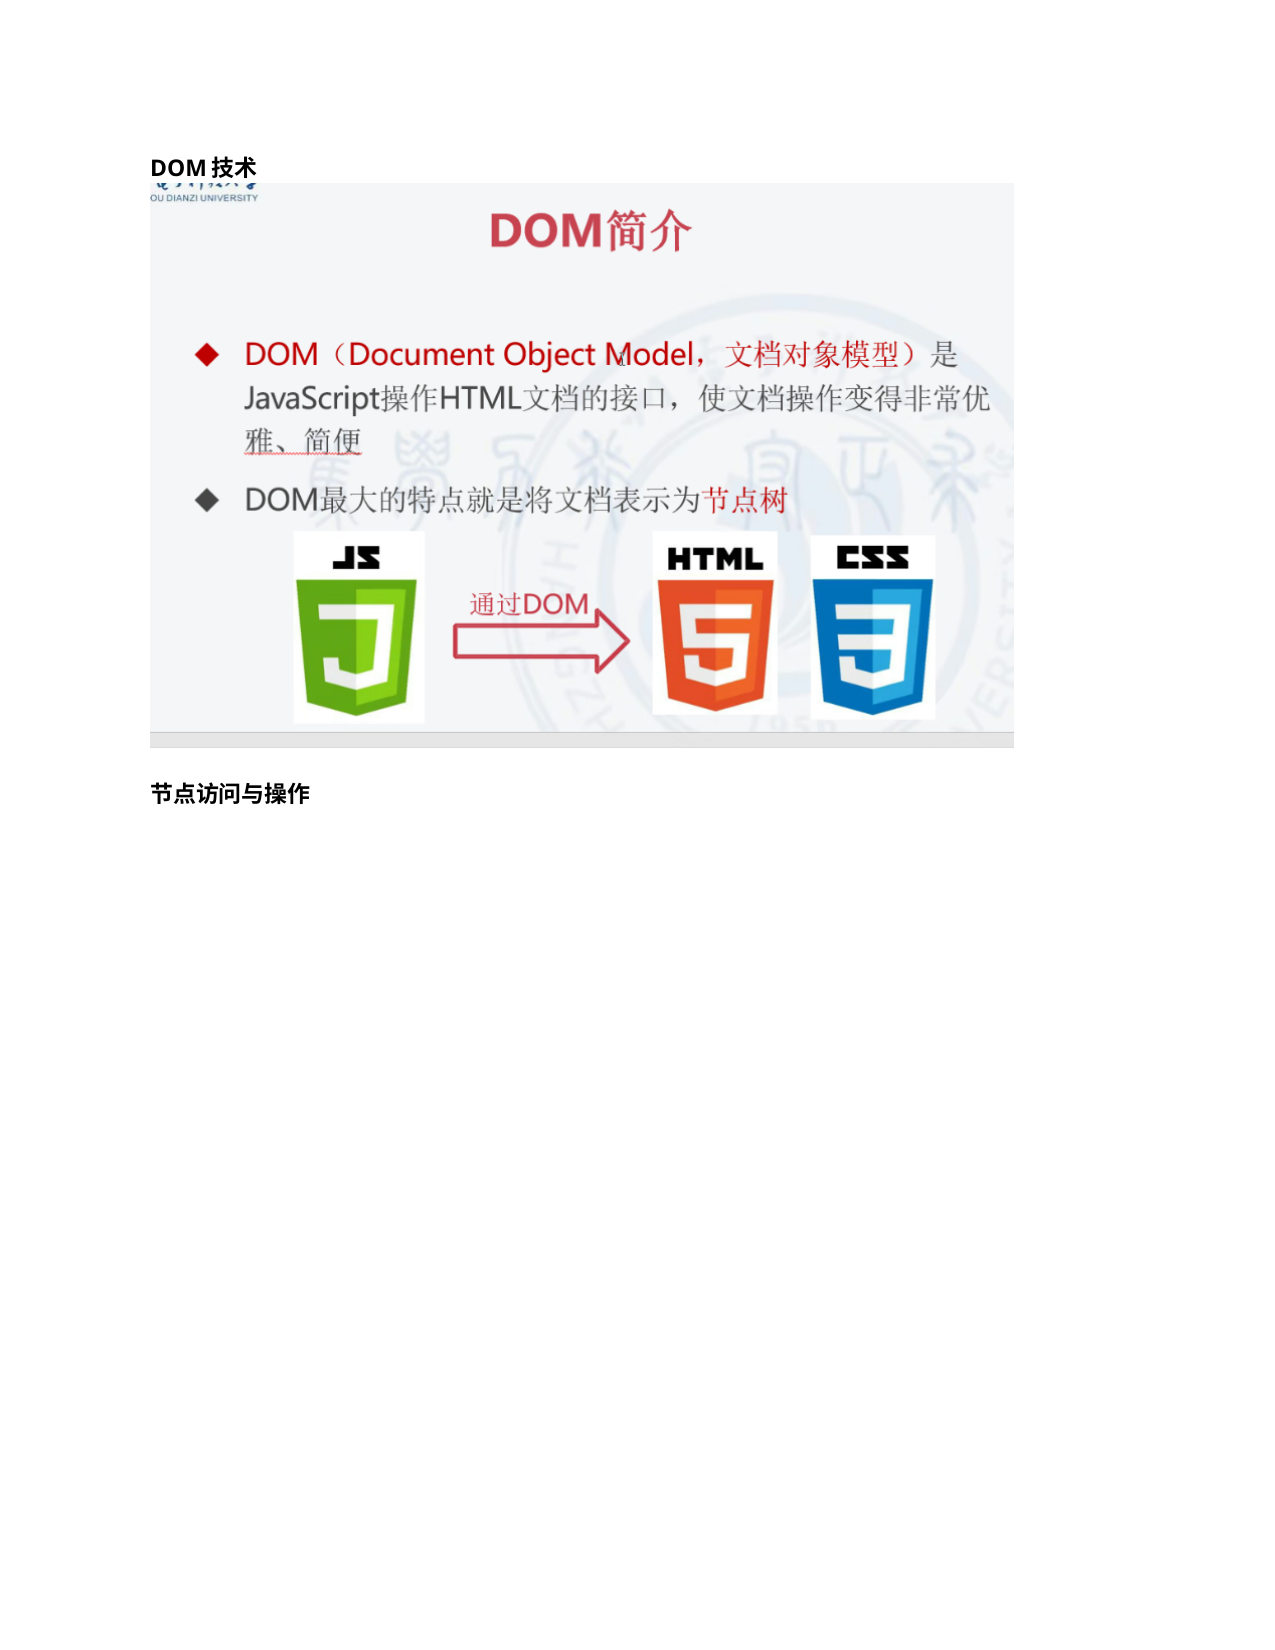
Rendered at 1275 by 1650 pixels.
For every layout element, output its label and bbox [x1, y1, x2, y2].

picture [150, 183, 1014, 748]
